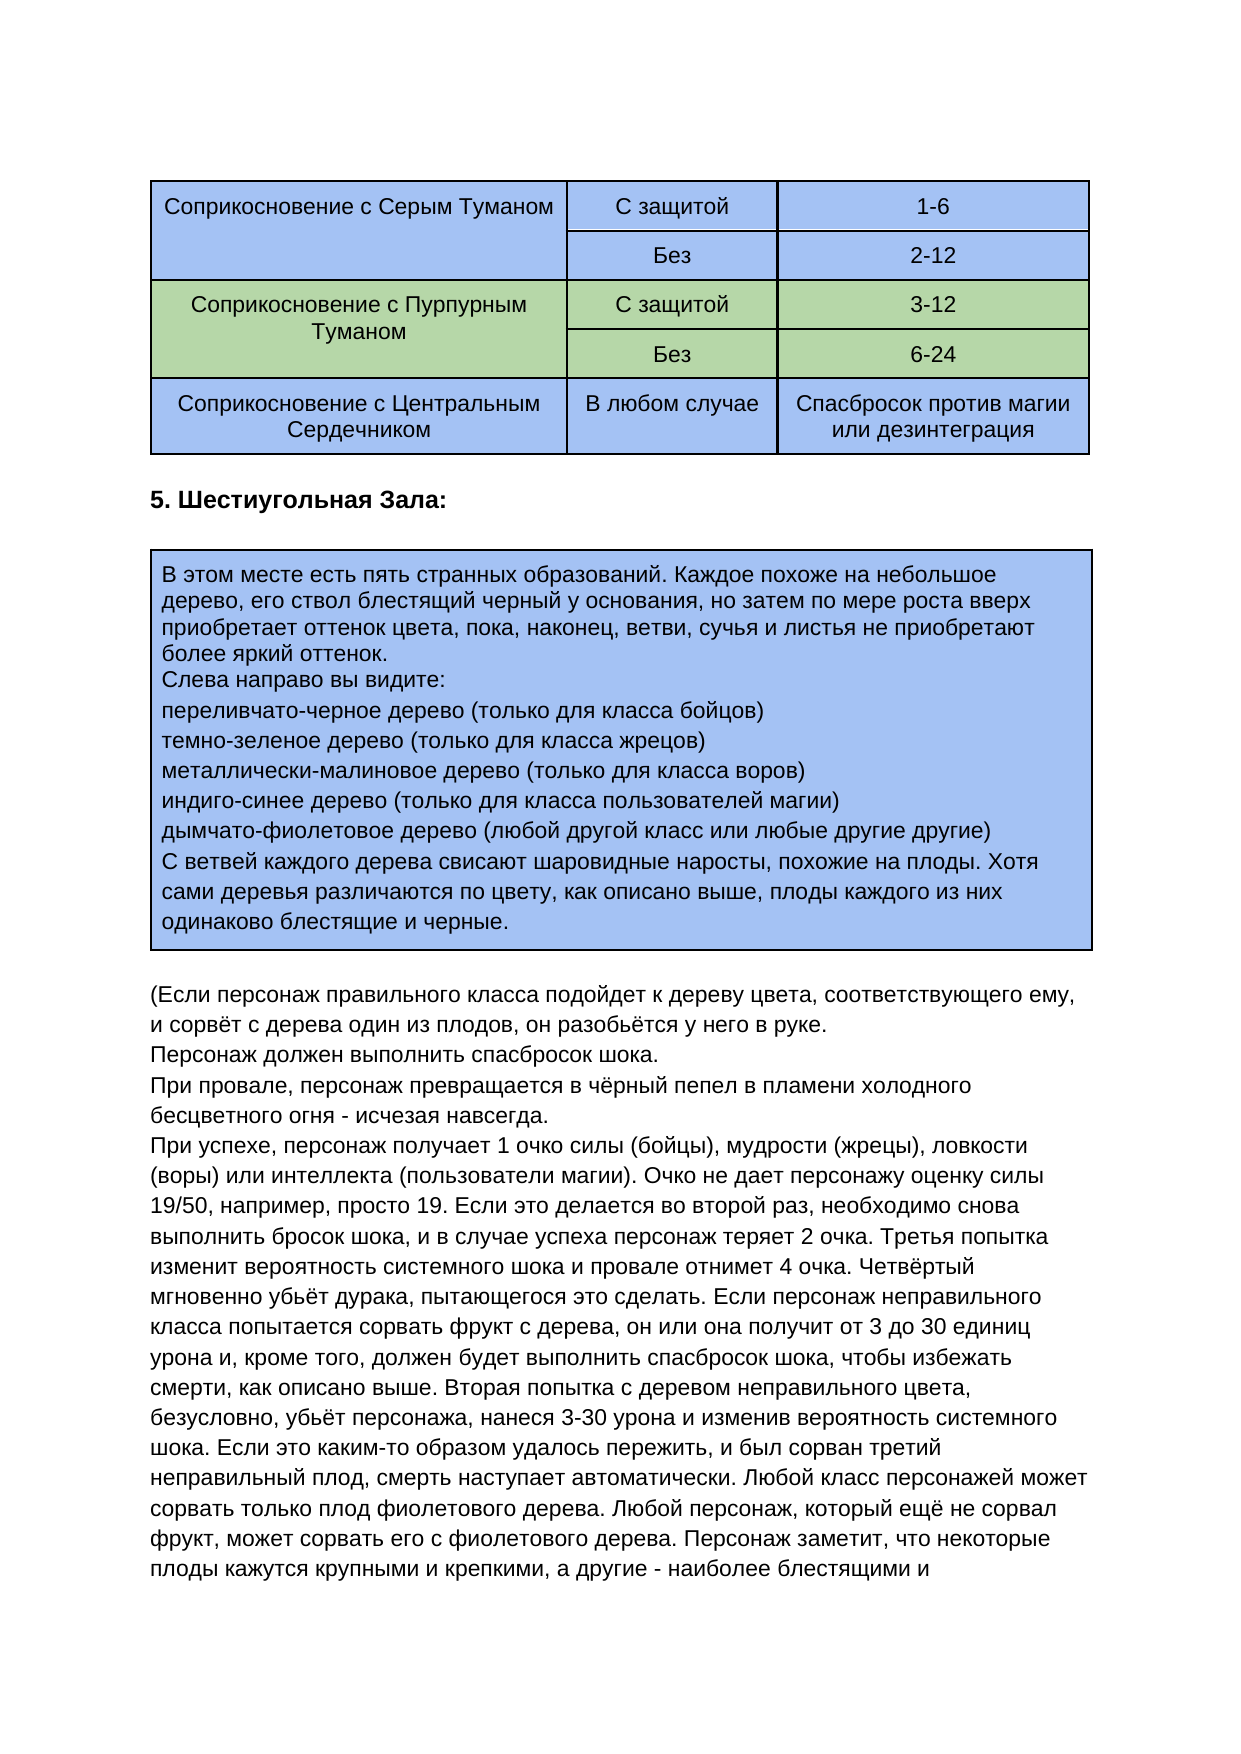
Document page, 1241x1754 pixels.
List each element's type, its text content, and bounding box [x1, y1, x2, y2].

table_cell В любом случае [568, 379, 776, 453]
table_cell 3-12 [779, 281, 1088, 328]
text 5. Шестиугольная Зала: [150, 485, 1090, 514]
table_cell 6-24 [779, 330, 1088, 377]
table_cell С защитой [568, 281, 776, 328]
text (Если персонаж правильного класса подойдет к дереву цвета, соответствующего ему, и сорвёт с дерева один из плодов, он разобьётся у него в руке. [150, 981, 1090, 1037]
table_header В этом месте есть пять странных образований. Каждое похоже на небольшое дерево, его ствол блестящий черный у основания, но затем по мере роста вверх приобретает оттенок цвета, пока, наконец, ветви, сучья и листья не приобретают более яркий оттенок. Слева направо вы видите: переливчато-черное дерево (только для класса бойцов) темно-зеленое дерево (только для класса жрецов) металлически-малиновое дерево (только для класса воров) индиго-синее дерево (только для класса пользователей магии) дымчато-фиолетовое дерево (любой другой класс или любые другие другие) С ветвей каждого дерева свисают шаровидные наросты, похожие на плоды. Хотя сами деревья различаются по цвету, как описано выше, плоды каждого из них одинаково блестящие и черные. [152, 551, 1091, 949]
table_header 1-6 [779, 182, 1088, 229]
table_header Соприкосновение с Серым Туманом [152, 182, 566, 279]
table_header С защитой [568, 182, 776, 229]
text При провале, персонаж превращается в чёрный пепел в пламени холодного бесцветного огня - исчезая навсегда. [150, 1072, 1090, 1128]
table_cell Соприкосновение с Пурпурным Туманом [152, 281, 566, 377]
table_cell Соприкосновение с Центральным Сердечником [152, 379, 566, 453]
table_cell Без [568, 232, 776, 279]
table_cell Спасбросок против магии или дезинтеграция [779, 379, 1088, 453]
text Персонаж должен выполнить спасбросок шока. [150, 1041, 1090, 1068]
table_cell 2-12 [779, 232, 1088, 279]
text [150, 1132, 1090, 1581]
table_cell Без [568, 330, 776, 377]
